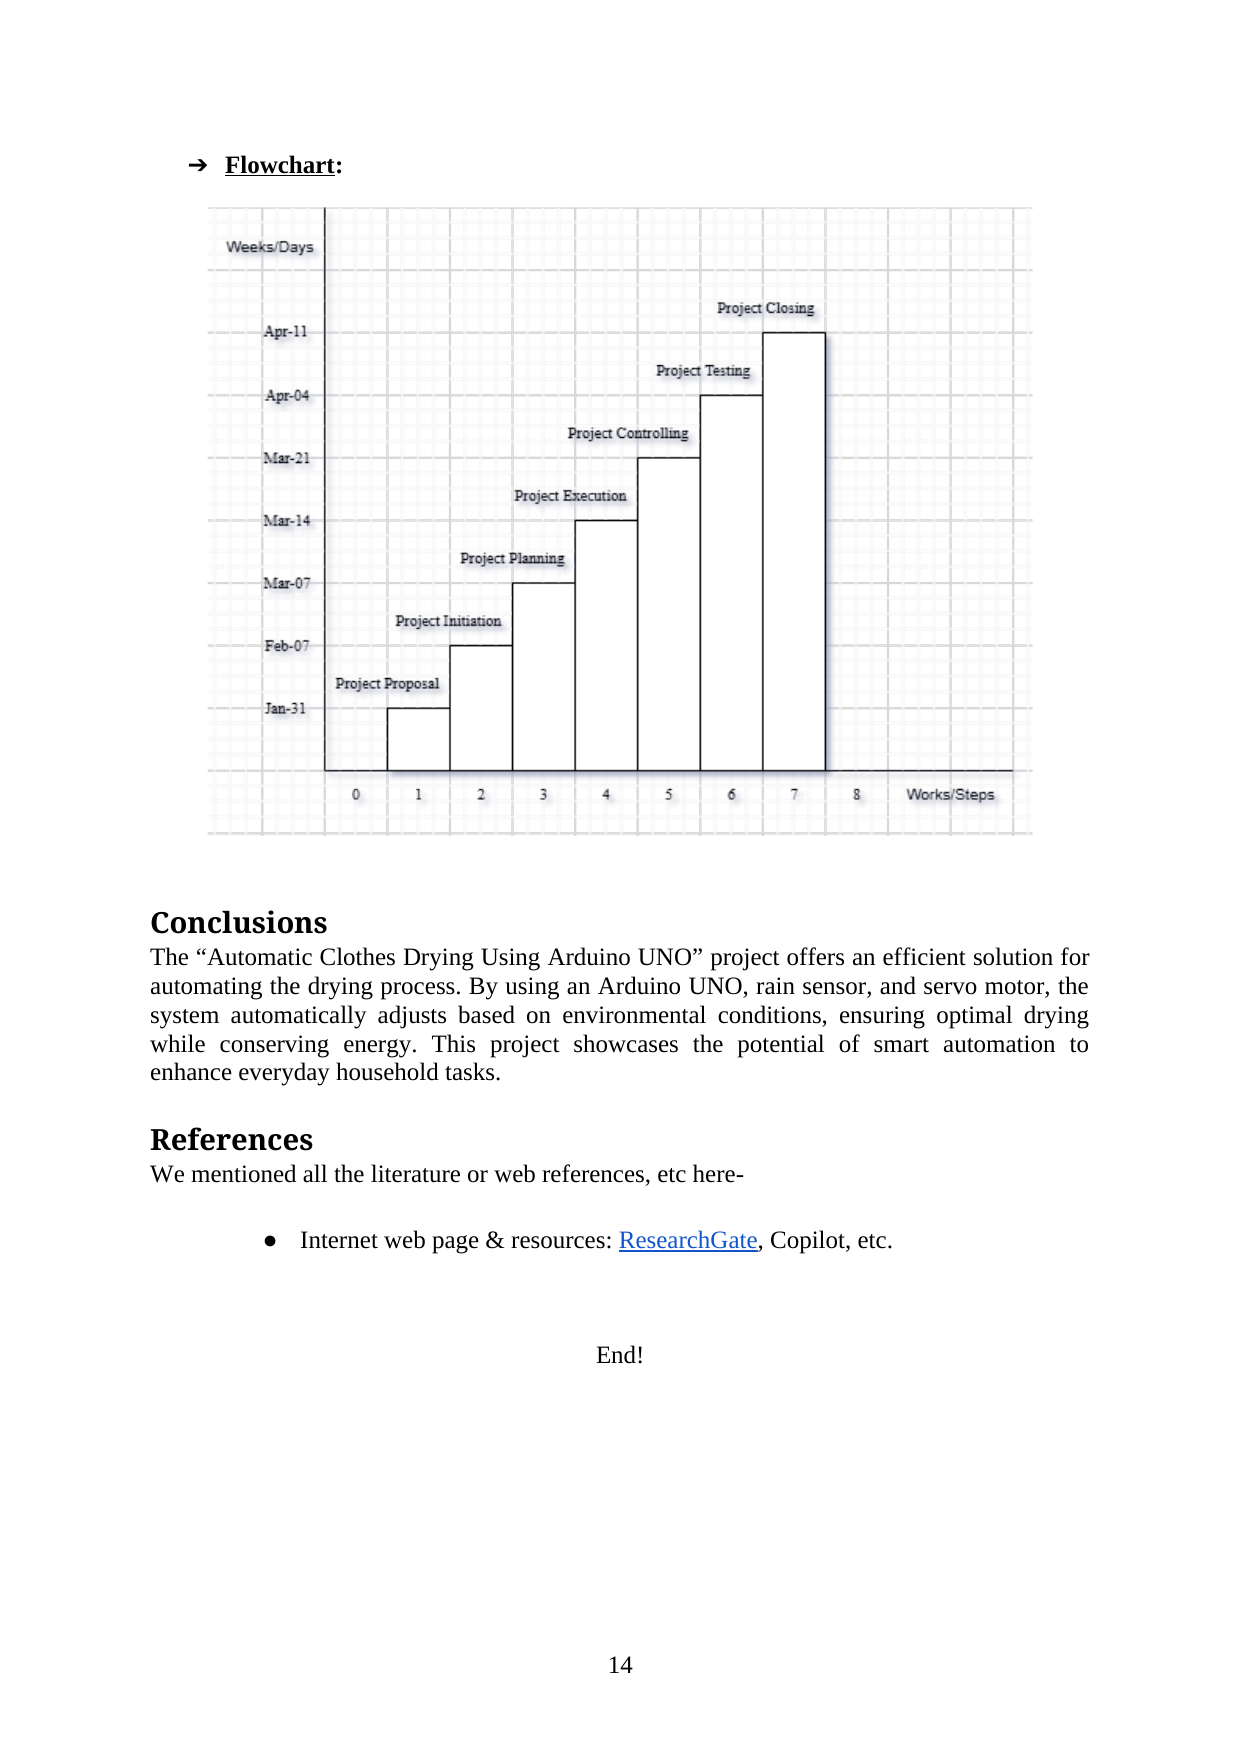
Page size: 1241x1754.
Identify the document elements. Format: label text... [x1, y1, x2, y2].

text End! [150, 1340, 1090, 1369]
picture [207, 207, 1033, 836]
list Internet web page & resources: ResearchGate, Copilot, etc. [262, 1225, 1090, 1254]
text References [150, 1120, 1090, 1159]
text The “Automatic Clothes Drying Using Arduino UNO” project offers an efficient solution for automating the drying process. By using an Arduino UNO, rain sensor, and servo motor, the system automatically adjusts based on environmental conditions, ensuring optimal drying while conserving energy. This project showcases the potential of smart automation to enhance everyday household tasks. [150, 942, 1090, 1086]
text We mentioned all the literature or web references, etc here- [150, 1159, 1090, 1188]
list Flowchart: [187, 150, 1090, 179]
text Conclusions [150, 903, 1090, 942]
